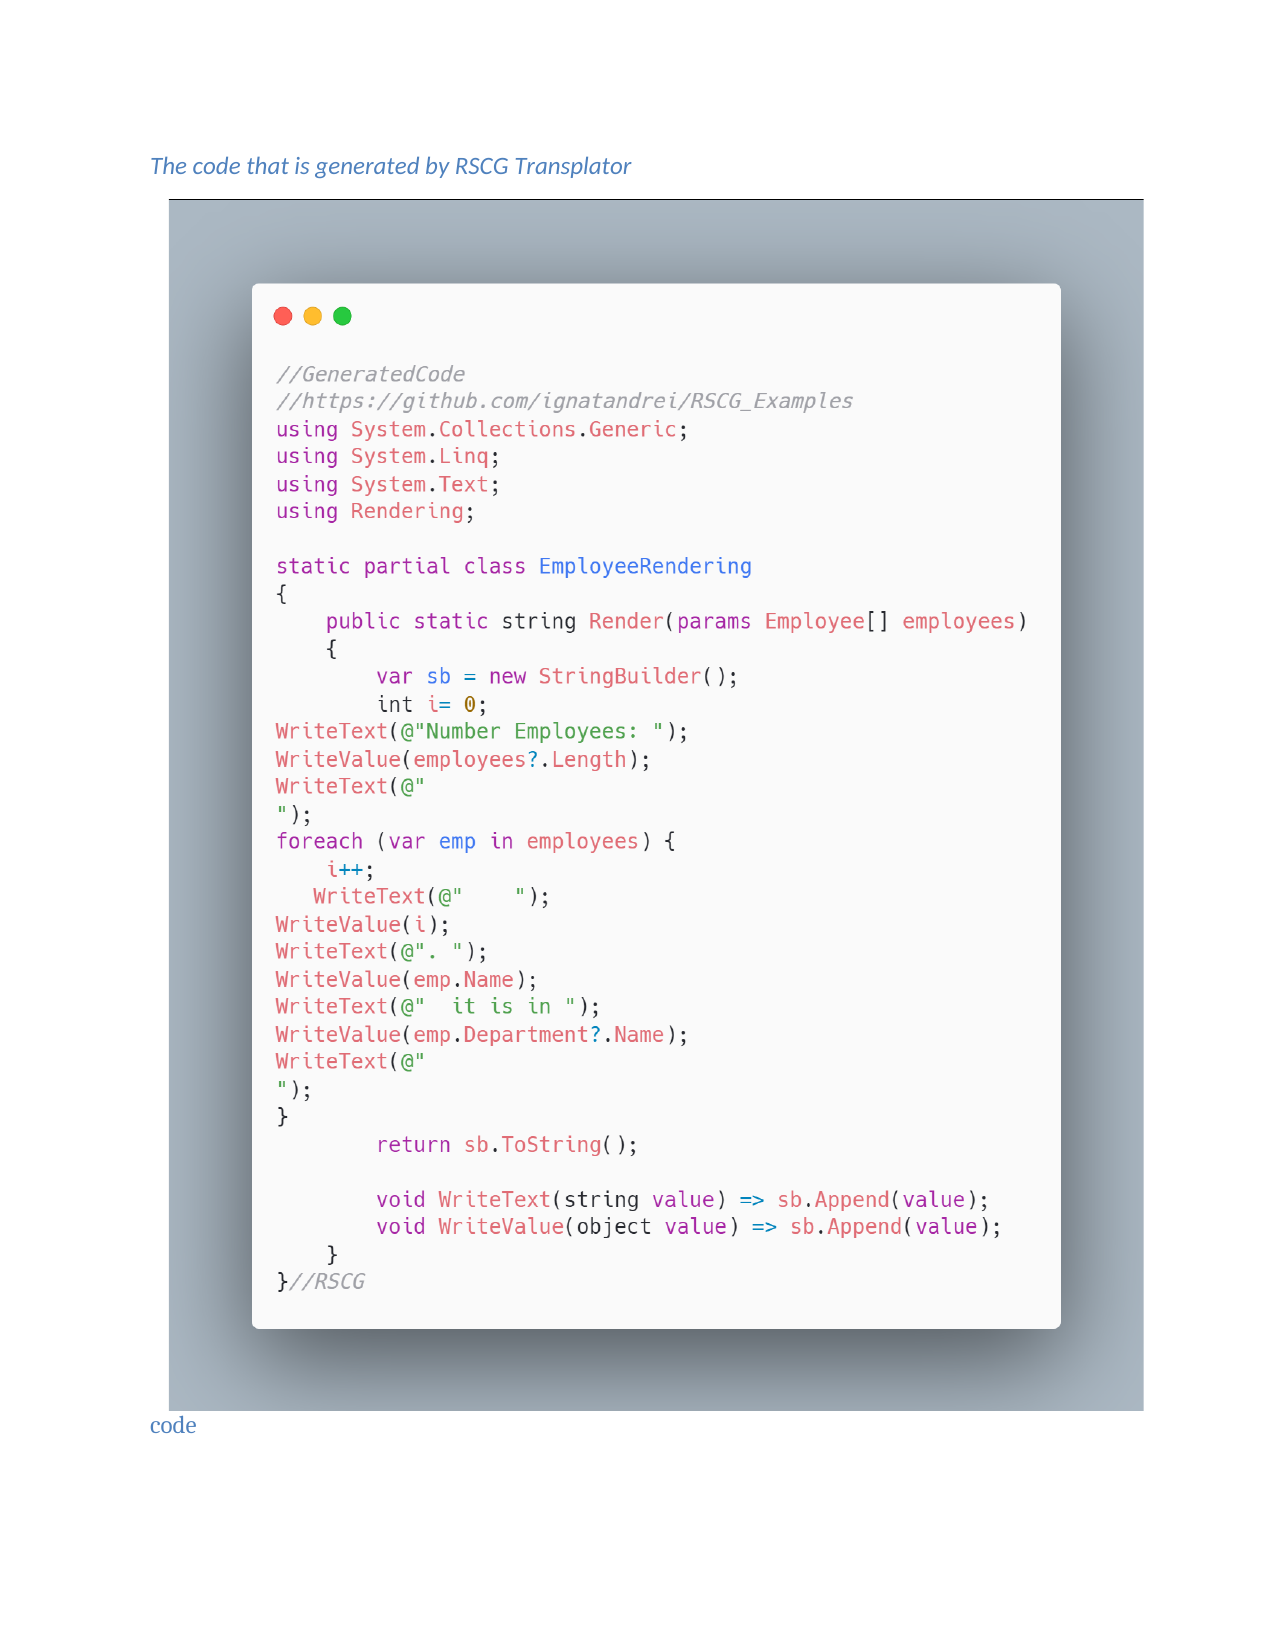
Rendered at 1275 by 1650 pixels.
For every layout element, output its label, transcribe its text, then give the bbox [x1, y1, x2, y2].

picture [168, 199, 1144, 1411]
subtitle The code that is generated by RSCG Transplator [150, 150, 1125, 181]
